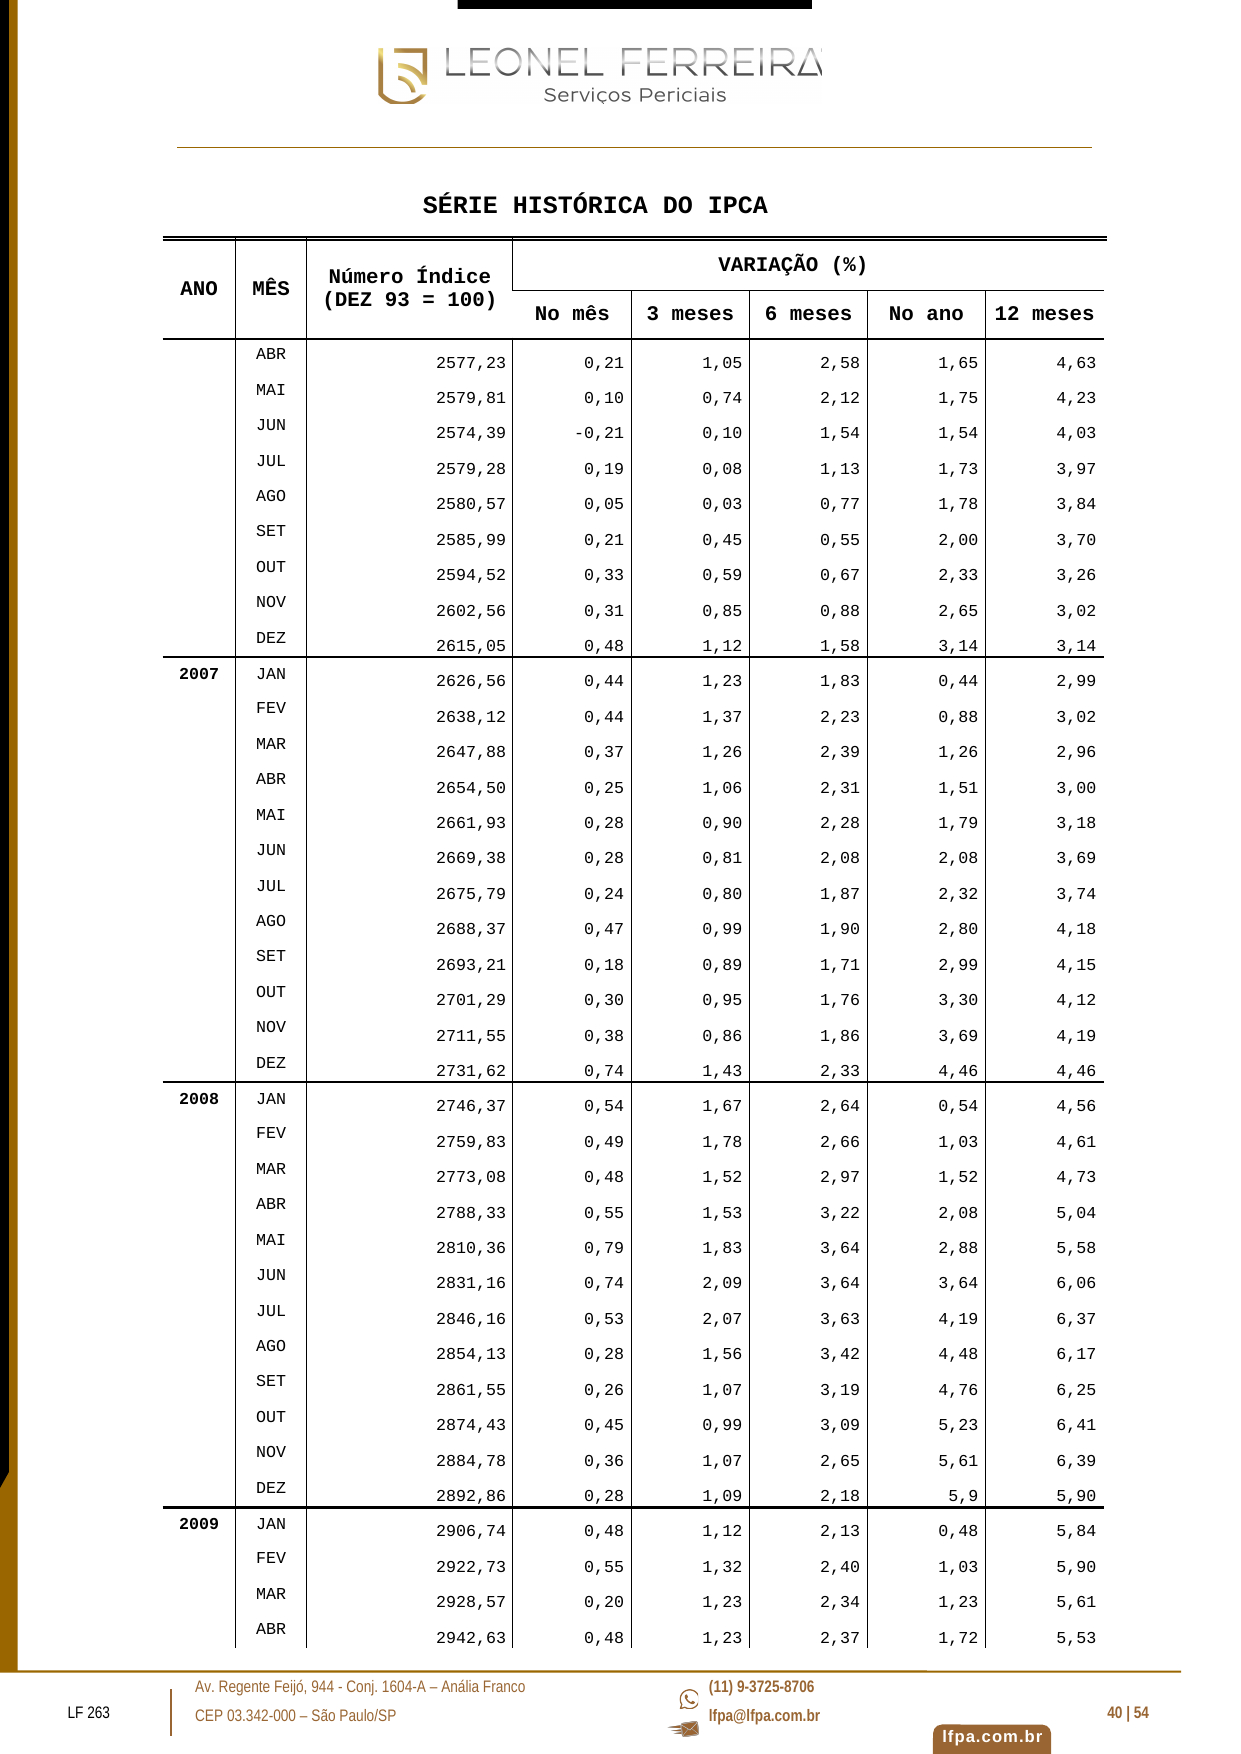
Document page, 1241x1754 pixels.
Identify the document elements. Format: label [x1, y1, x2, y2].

picture [378, 47, 822, 104]
picture [679, 1689, 699, 1708]
picture [667, 1721, 699, 1737]
